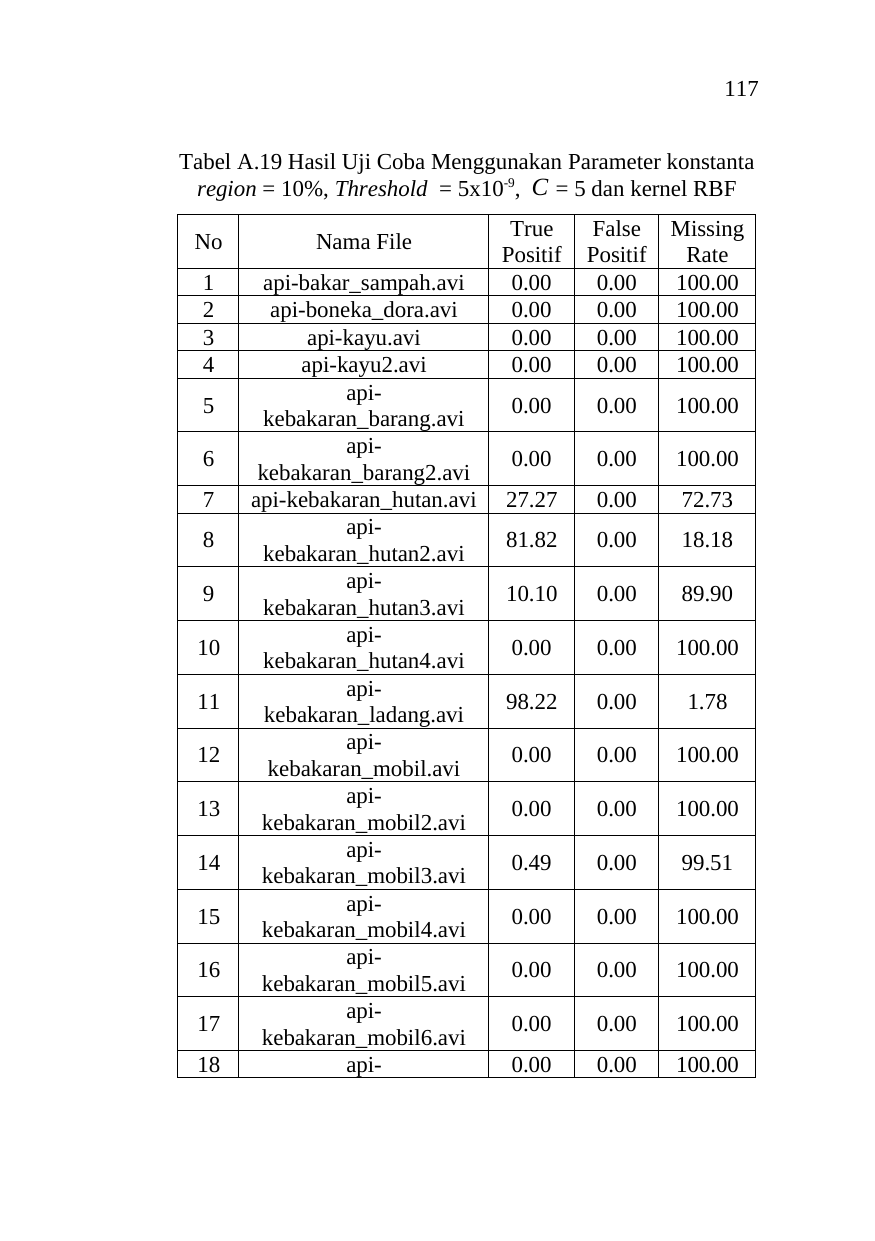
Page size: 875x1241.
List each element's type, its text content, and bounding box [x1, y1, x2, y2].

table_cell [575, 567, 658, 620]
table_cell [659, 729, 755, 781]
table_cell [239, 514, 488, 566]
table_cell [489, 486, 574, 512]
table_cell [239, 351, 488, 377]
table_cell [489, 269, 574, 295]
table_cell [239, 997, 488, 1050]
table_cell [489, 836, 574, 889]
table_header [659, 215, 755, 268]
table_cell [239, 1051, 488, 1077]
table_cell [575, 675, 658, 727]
text Tabel A.19 Hasil Uji Coba Menggunakan Parameter konstanta region = 10%, Threshold = 5x10-9, = 5 dan kernel RBF [177, 148, 756, 202]
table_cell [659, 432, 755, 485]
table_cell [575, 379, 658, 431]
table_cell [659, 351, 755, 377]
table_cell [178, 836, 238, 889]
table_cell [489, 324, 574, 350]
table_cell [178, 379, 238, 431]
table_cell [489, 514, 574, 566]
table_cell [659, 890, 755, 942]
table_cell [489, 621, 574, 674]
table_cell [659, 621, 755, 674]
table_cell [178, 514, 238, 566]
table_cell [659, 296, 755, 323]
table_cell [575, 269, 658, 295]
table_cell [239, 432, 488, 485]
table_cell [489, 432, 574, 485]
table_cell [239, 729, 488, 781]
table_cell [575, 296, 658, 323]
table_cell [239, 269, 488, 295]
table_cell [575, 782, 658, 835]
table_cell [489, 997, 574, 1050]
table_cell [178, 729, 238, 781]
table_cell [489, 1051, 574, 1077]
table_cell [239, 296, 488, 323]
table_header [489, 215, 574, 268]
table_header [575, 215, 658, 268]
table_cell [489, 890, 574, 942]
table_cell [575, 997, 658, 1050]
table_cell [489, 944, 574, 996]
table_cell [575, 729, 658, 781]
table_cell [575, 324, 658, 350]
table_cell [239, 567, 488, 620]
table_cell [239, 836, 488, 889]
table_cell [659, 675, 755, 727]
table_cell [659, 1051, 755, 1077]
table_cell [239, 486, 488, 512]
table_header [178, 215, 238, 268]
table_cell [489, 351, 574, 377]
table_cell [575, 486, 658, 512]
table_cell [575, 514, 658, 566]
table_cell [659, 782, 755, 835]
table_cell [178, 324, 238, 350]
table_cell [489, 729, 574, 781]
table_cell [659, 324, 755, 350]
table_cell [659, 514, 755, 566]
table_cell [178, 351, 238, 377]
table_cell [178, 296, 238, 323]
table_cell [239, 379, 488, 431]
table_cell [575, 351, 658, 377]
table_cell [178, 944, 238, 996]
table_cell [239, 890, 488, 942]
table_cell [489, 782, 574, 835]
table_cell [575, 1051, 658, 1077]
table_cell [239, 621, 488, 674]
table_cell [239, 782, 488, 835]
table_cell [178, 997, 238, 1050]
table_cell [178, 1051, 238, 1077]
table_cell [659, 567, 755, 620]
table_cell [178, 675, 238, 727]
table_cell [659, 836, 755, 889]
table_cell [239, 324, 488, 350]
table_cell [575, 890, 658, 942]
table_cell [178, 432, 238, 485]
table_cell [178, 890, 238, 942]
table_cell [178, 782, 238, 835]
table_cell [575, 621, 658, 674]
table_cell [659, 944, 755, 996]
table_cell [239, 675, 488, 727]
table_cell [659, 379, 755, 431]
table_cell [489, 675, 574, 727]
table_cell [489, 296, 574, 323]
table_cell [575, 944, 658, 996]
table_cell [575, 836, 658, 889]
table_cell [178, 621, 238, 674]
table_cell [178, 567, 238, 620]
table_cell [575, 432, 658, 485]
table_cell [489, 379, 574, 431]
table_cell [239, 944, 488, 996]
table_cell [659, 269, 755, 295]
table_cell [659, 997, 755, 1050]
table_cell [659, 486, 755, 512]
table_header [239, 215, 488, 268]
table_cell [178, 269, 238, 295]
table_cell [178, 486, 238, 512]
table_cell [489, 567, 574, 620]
